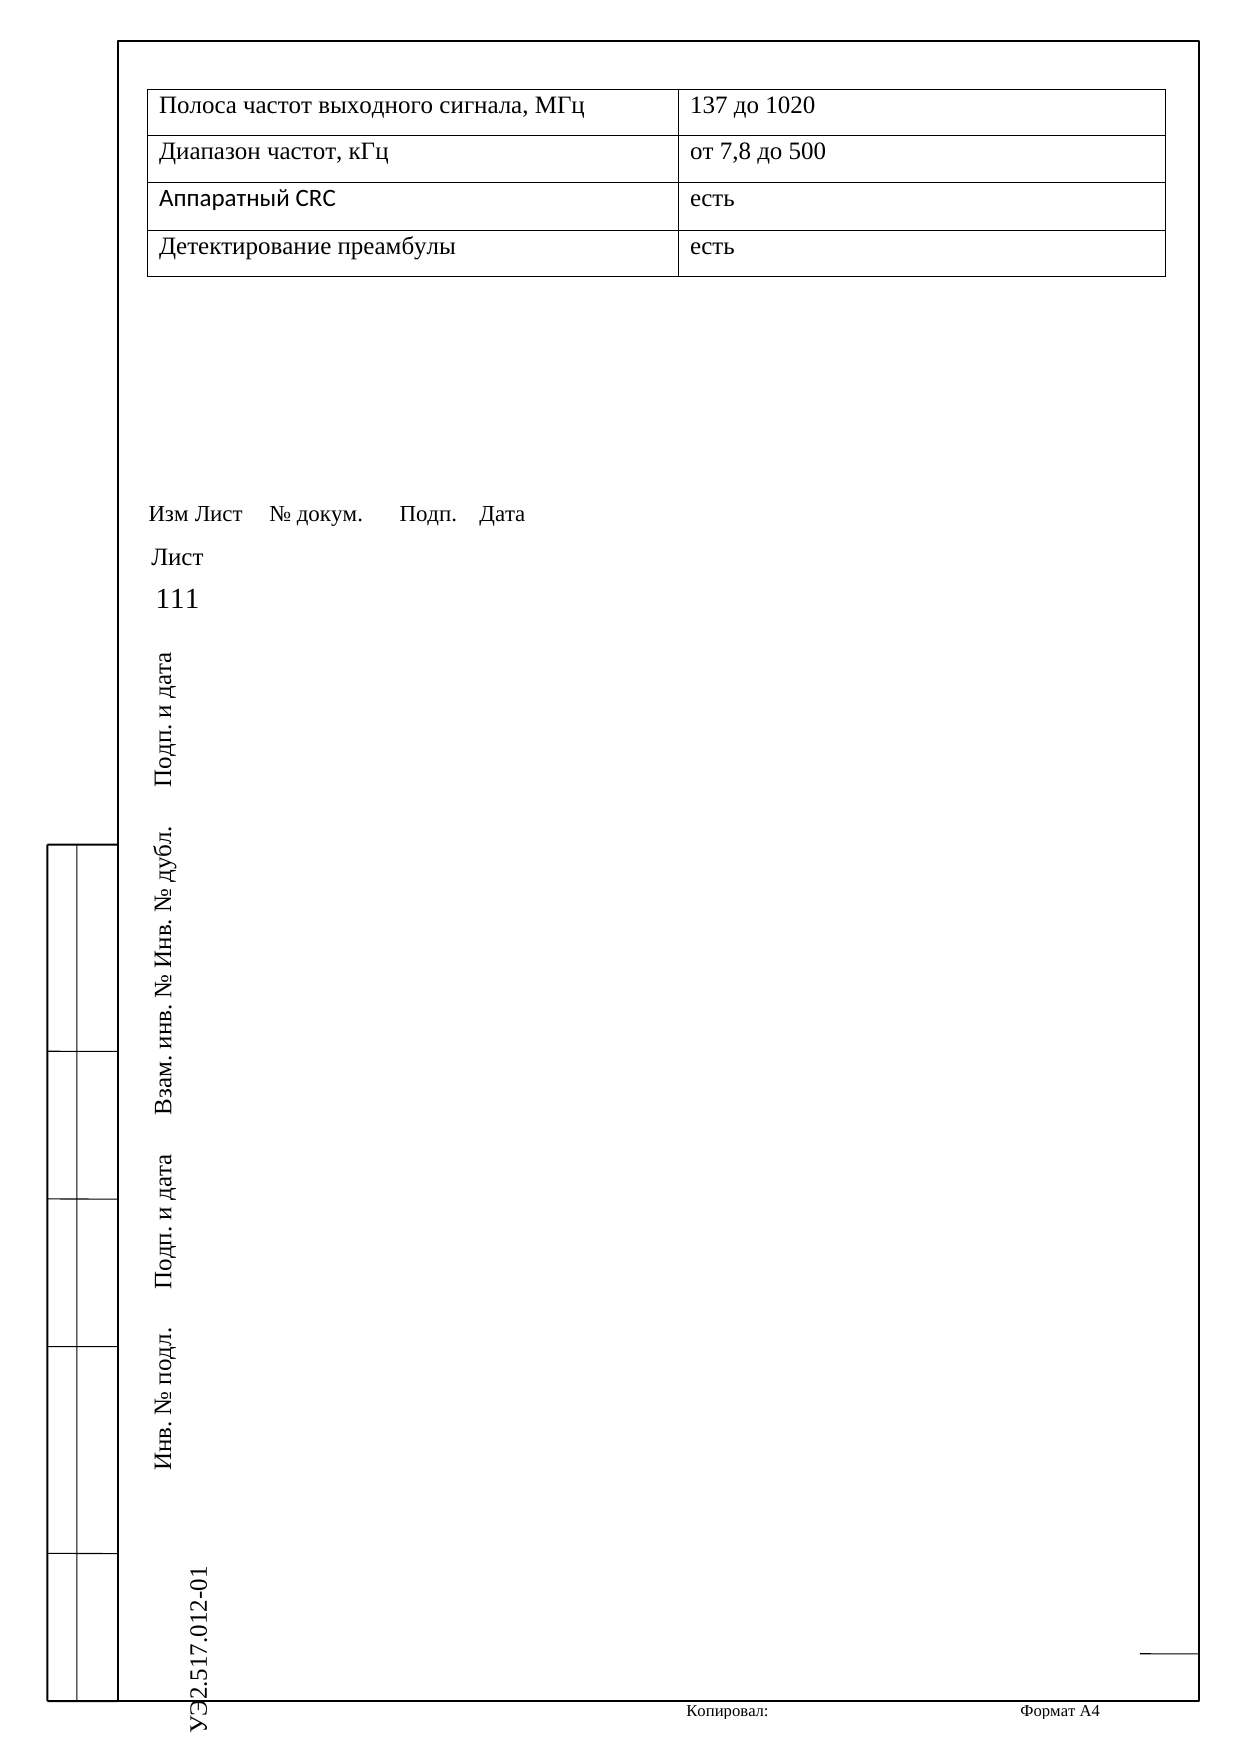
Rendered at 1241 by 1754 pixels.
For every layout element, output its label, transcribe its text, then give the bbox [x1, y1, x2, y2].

table_cell есть [679, 231, 1165, 276]
table_cell Аппаратный CRC [148, 183, 678, 230]
table_cell от 7,8 до 500 [679, 136, 1165, 182]
table_cell Диапазон частот, кГц [148, 136, 678, 182]
table_cell есть [679, 183, 1165, 230]
table_cell Полоса частот выходного сигнала, МГц [148, 90, 678, 135]
table_cell 137 до 1020 [679, 90, 1165, 135]
table_cell Детектирование преамбулы [148, 231, 678, 276]
